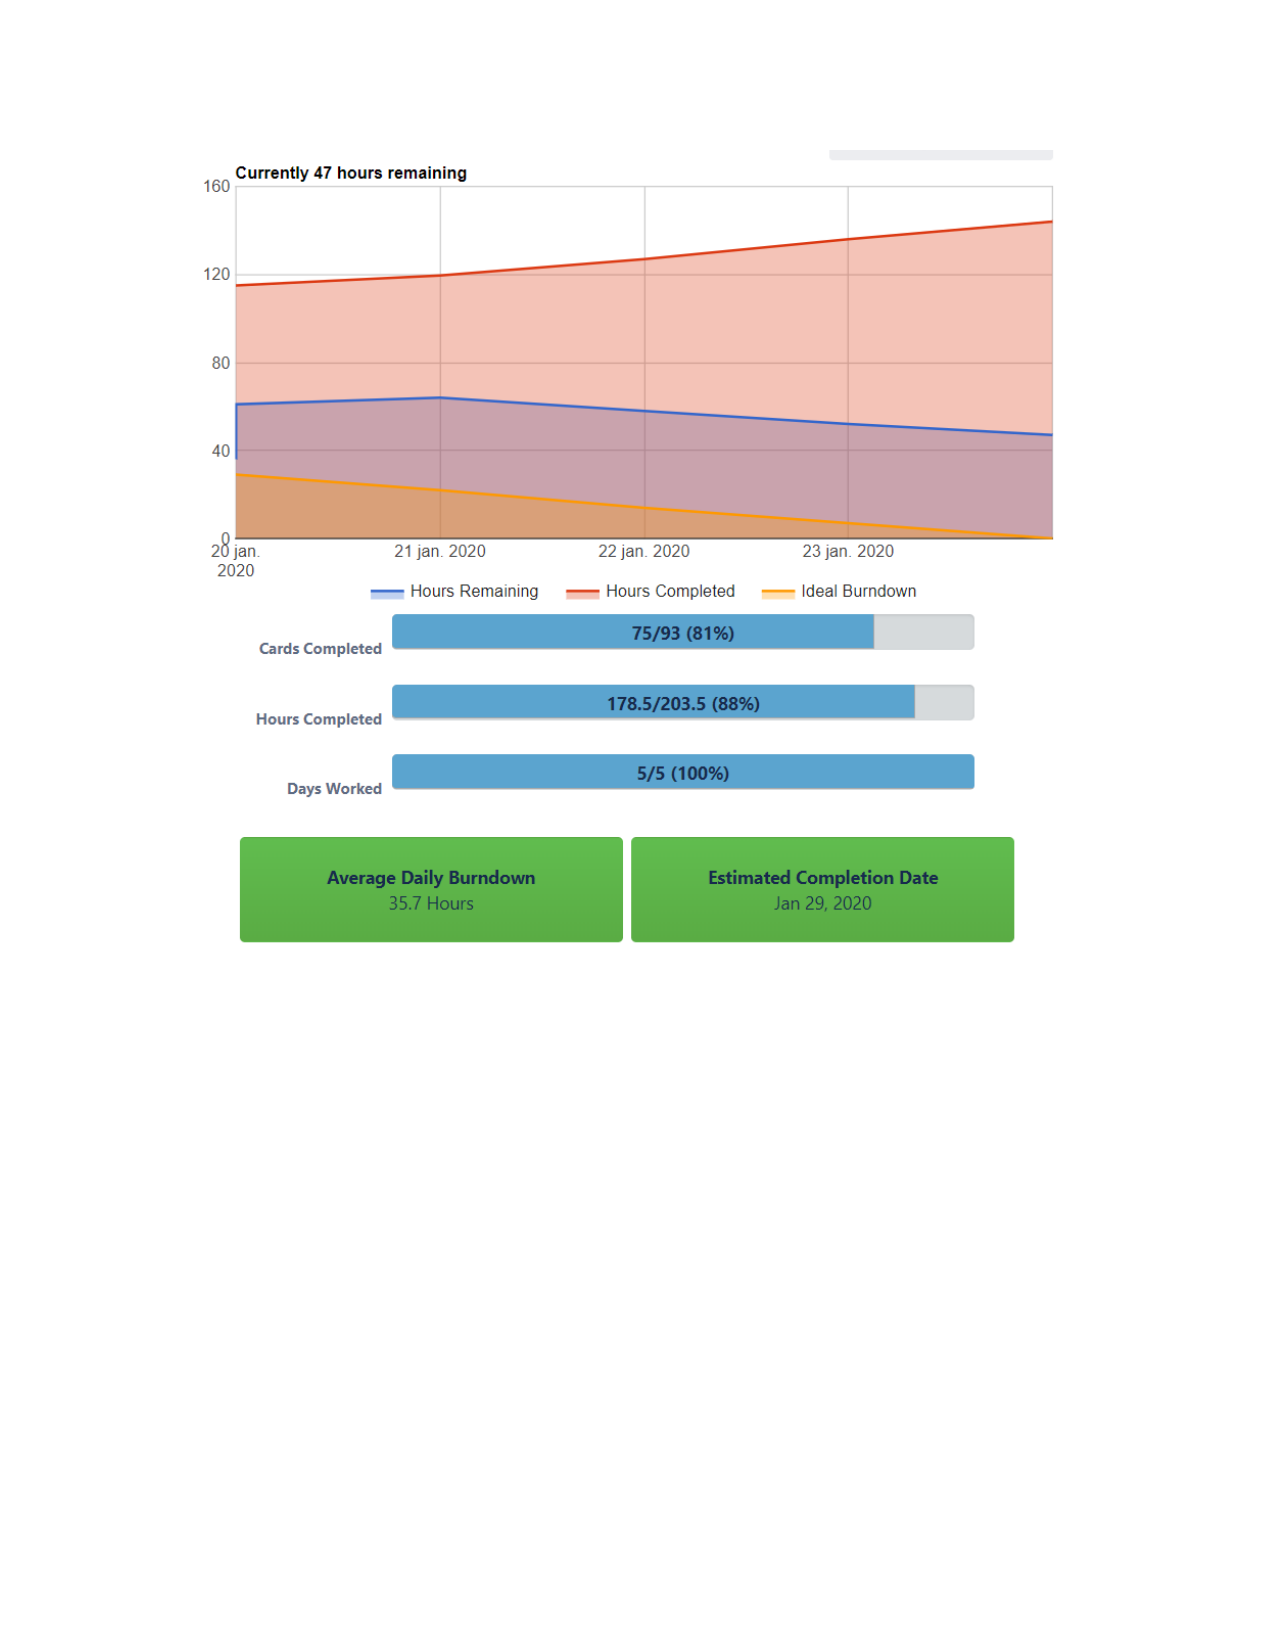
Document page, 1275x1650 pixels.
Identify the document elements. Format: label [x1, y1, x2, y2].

picture [150, 150, 1093, 974]
